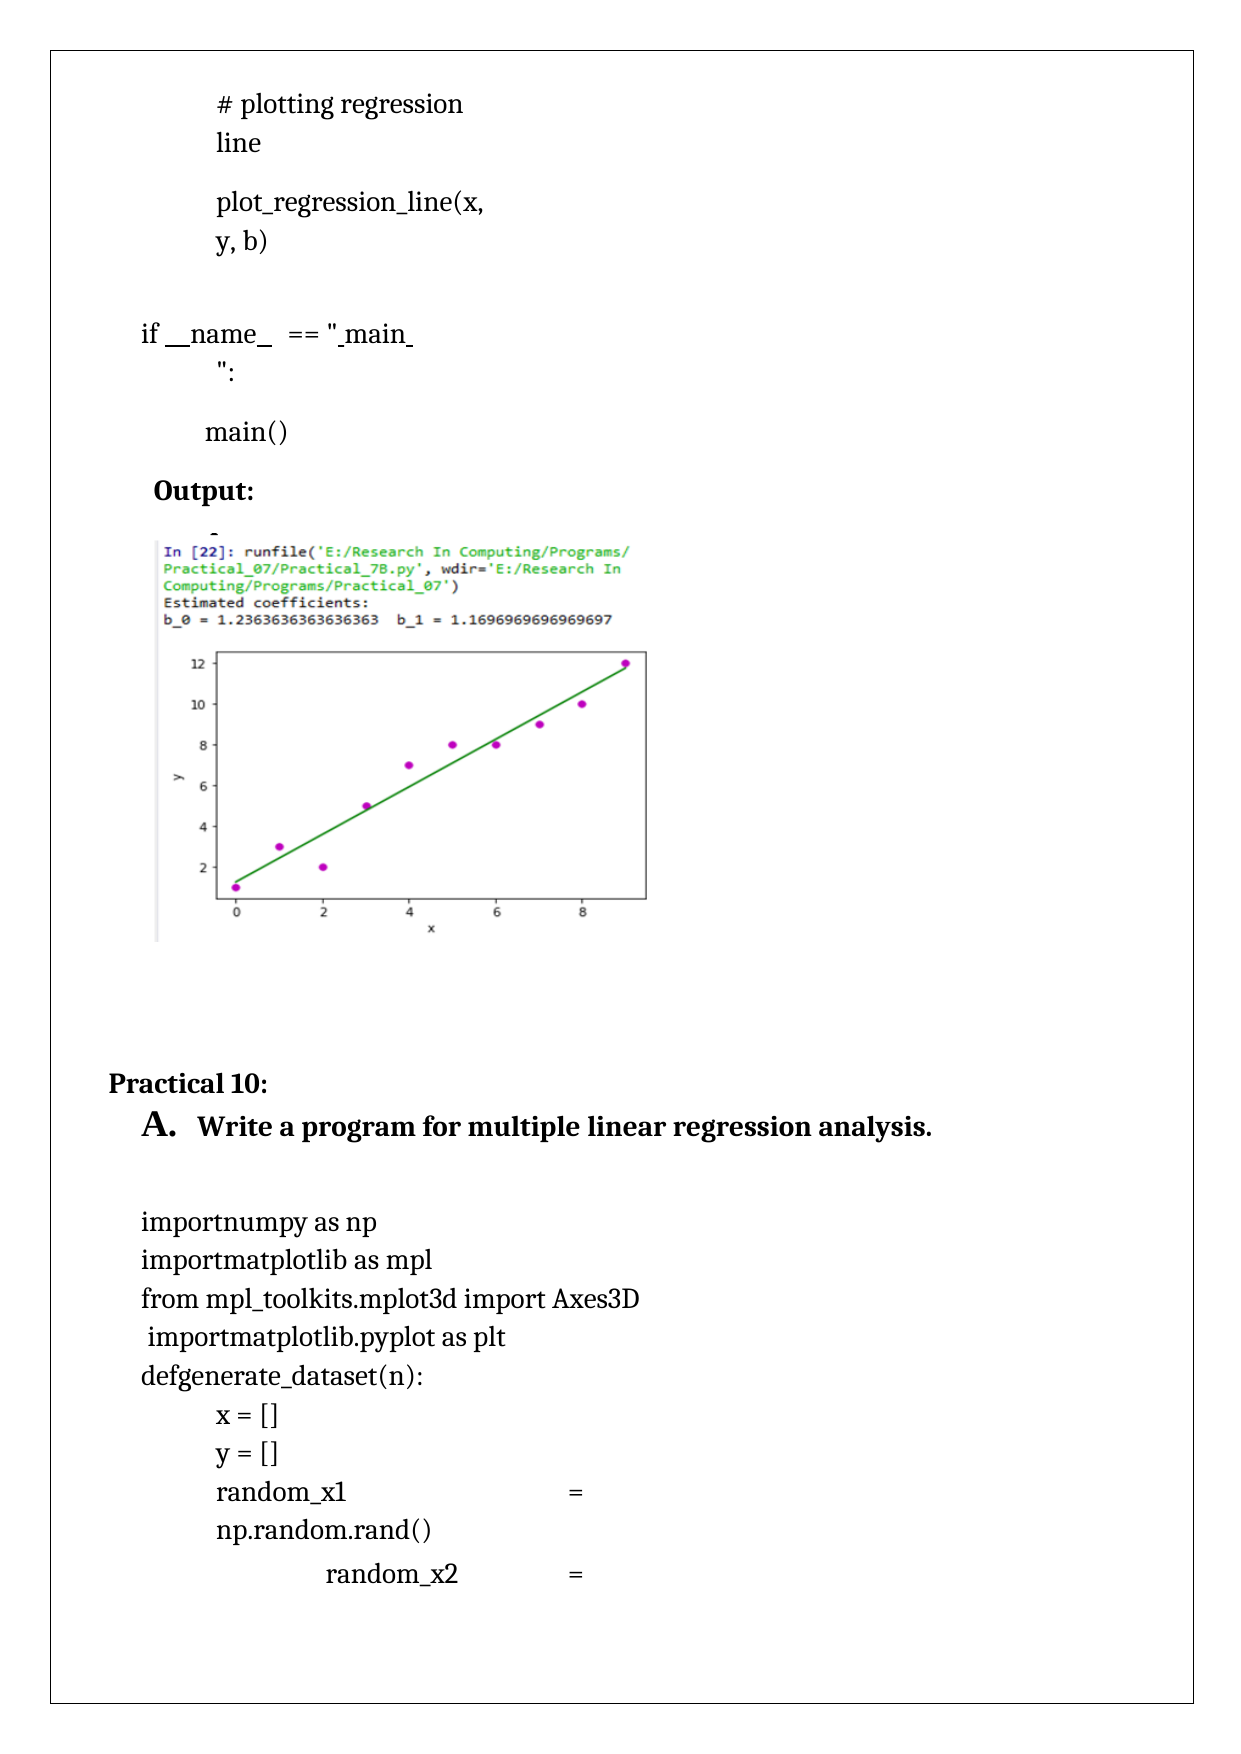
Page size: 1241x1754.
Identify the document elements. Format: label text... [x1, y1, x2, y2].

text # plotting regression line [216, 87, 499, 159]
text random_x1 = np.random.rand() [216, 1475, 584, 1547]
text plot_regression_line(x, y, b) [216, 185, 499, 257]
text importmatplotlib.pyplot as plt [141, 1321, 647, 1354]
picture [140, 533, 709, 942]
text importmatplotlib as mpl [141, 1243, 508, 1277]
subtitle Write a program for multiple linear regression analysis. [141, 1103, 1193, 1145]
text y = [] [216, 1436, 1193, 1470]
text main() [141, 415, 422, 448]
text Output: [141, 474, 422, 508]
text importnumpy as np [141, 1205, 508, 1238]
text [216, 1557, 584, 1591]
text from mpl_toolkits.mplot3d import Axes3D [141, 1282, 647, 1316]
text x = [] [216, 1398, 1193, 1431]
subtitle Practical 10: [108, 1055, 1193, 1103]
text if name == " main ": [141, 317, 422, 389]
text defgenerate_dataset(n): [141, 1359, 647, 1393]
